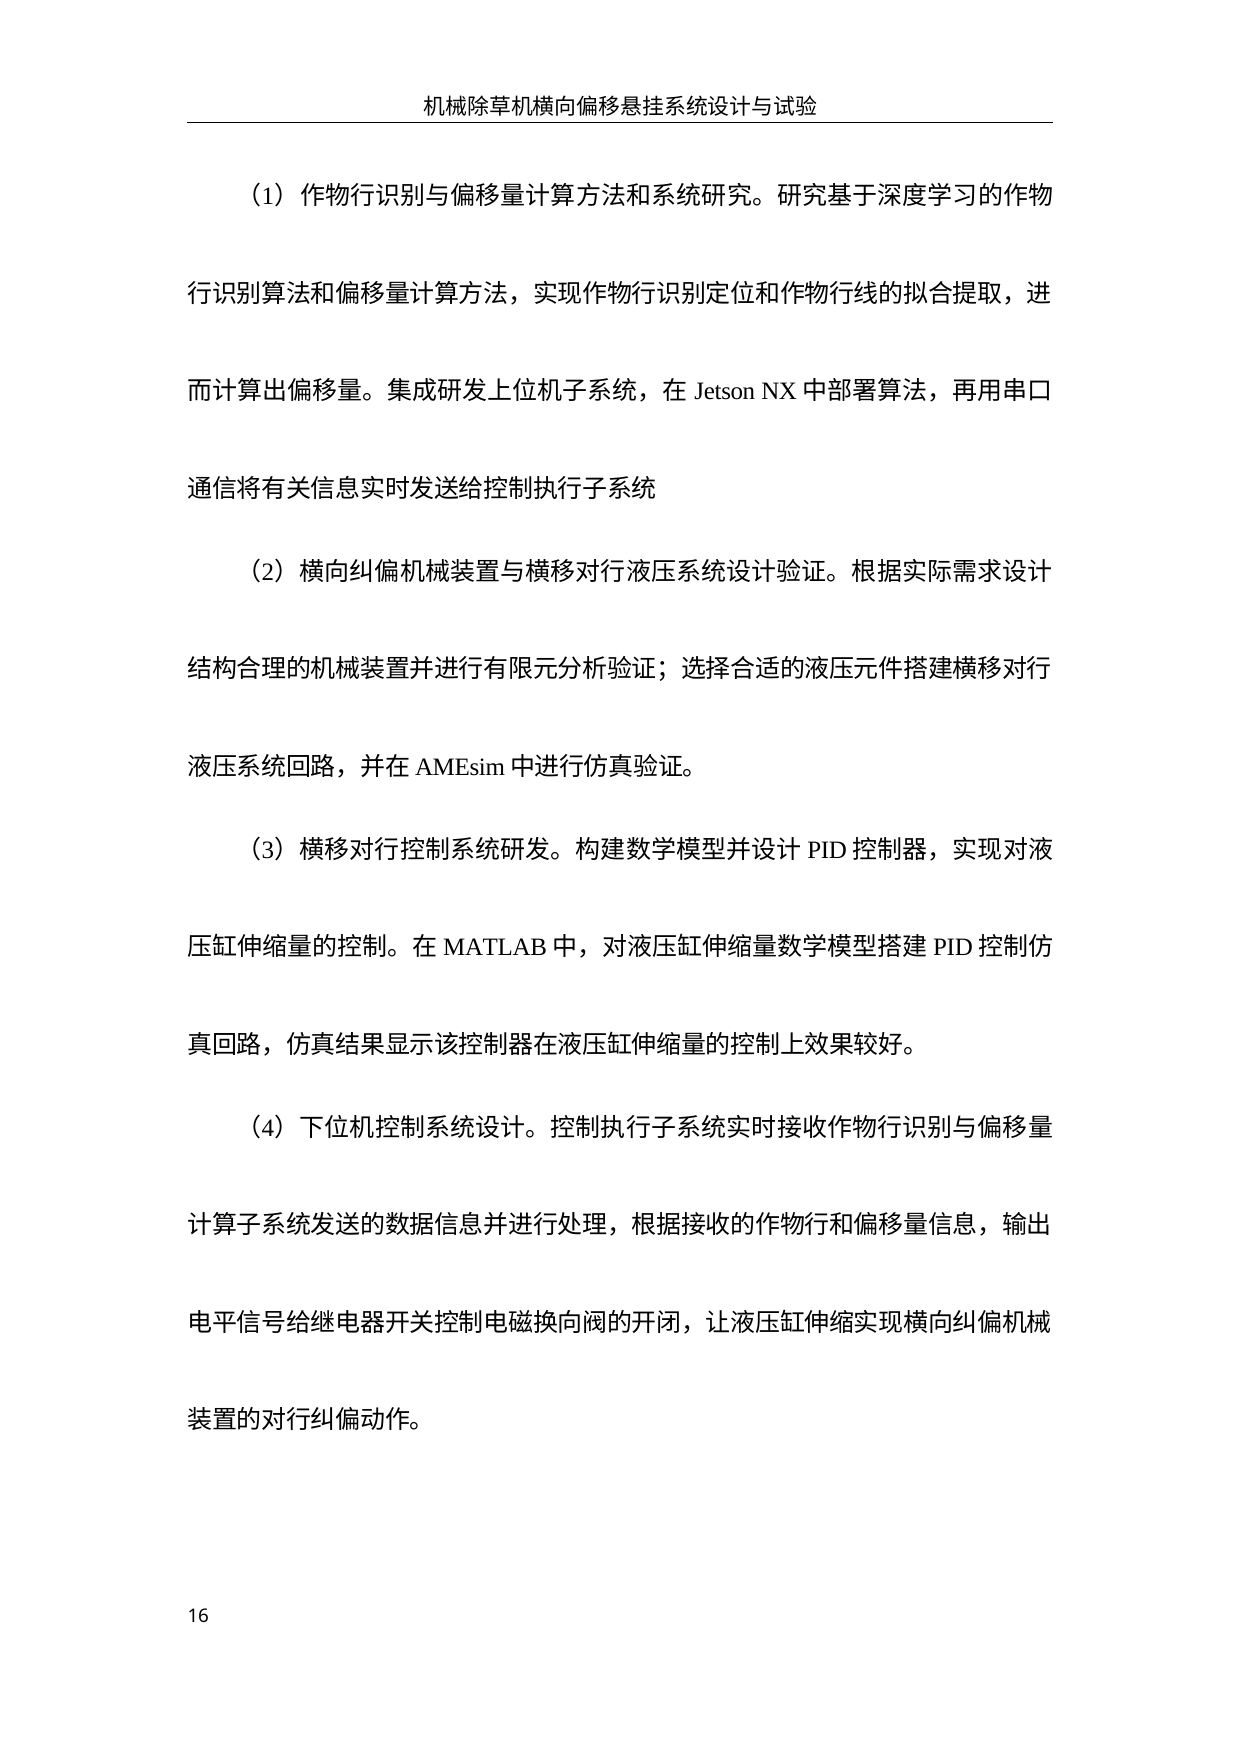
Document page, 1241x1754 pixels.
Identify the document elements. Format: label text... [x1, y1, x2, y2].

text （2）横向纠偏机械装置与横移对行液压系统设计验证。根据实际需求设计结构合理的机械装置并进行有限元分析验证；选择合适的液压元件搭建横移对行液压系统回路，并在AMEsim中进行仿真验证。 [187, 537, 1053, 797]
text （4）下位机控制系统设计。控制执行子系统实时接收作物行识别与偏移量计算子系统发送的数据信息并进行处理，根据接收的作物行和偏移量信息，输出电平信号给继电器开关控制电磁换向阀的开闭，让液压缸伸缩实现横向纠偏机械装置的对行纠偏动作。 [187, 1093, 1053, 1451]
text （1）作物行识别与偏移量计算方法和系统研究。研究基于深度学习的作物行识别算法和偏移量计算方法，实现作物行识别定位和作物行线的拟合提取，进而计算出偏移量。集成研发上位机子系统，在Jetson NX中部署算法，再用串口通信将有关信息实时发送给控制执行子系统 [187, 161, 1053, 519]
text （3）横移对行控制系统研发。构建数学模型并设计PID控制器，实现对液压缸伸缩量的控制。在MATLAB中，对液压缸伸缩量数学模型搭建PID控制仿真回路，仿真结果显示该控制器在液压缸伸缩量的控制上效果较好。 [187, 815, 1053, 1075]
